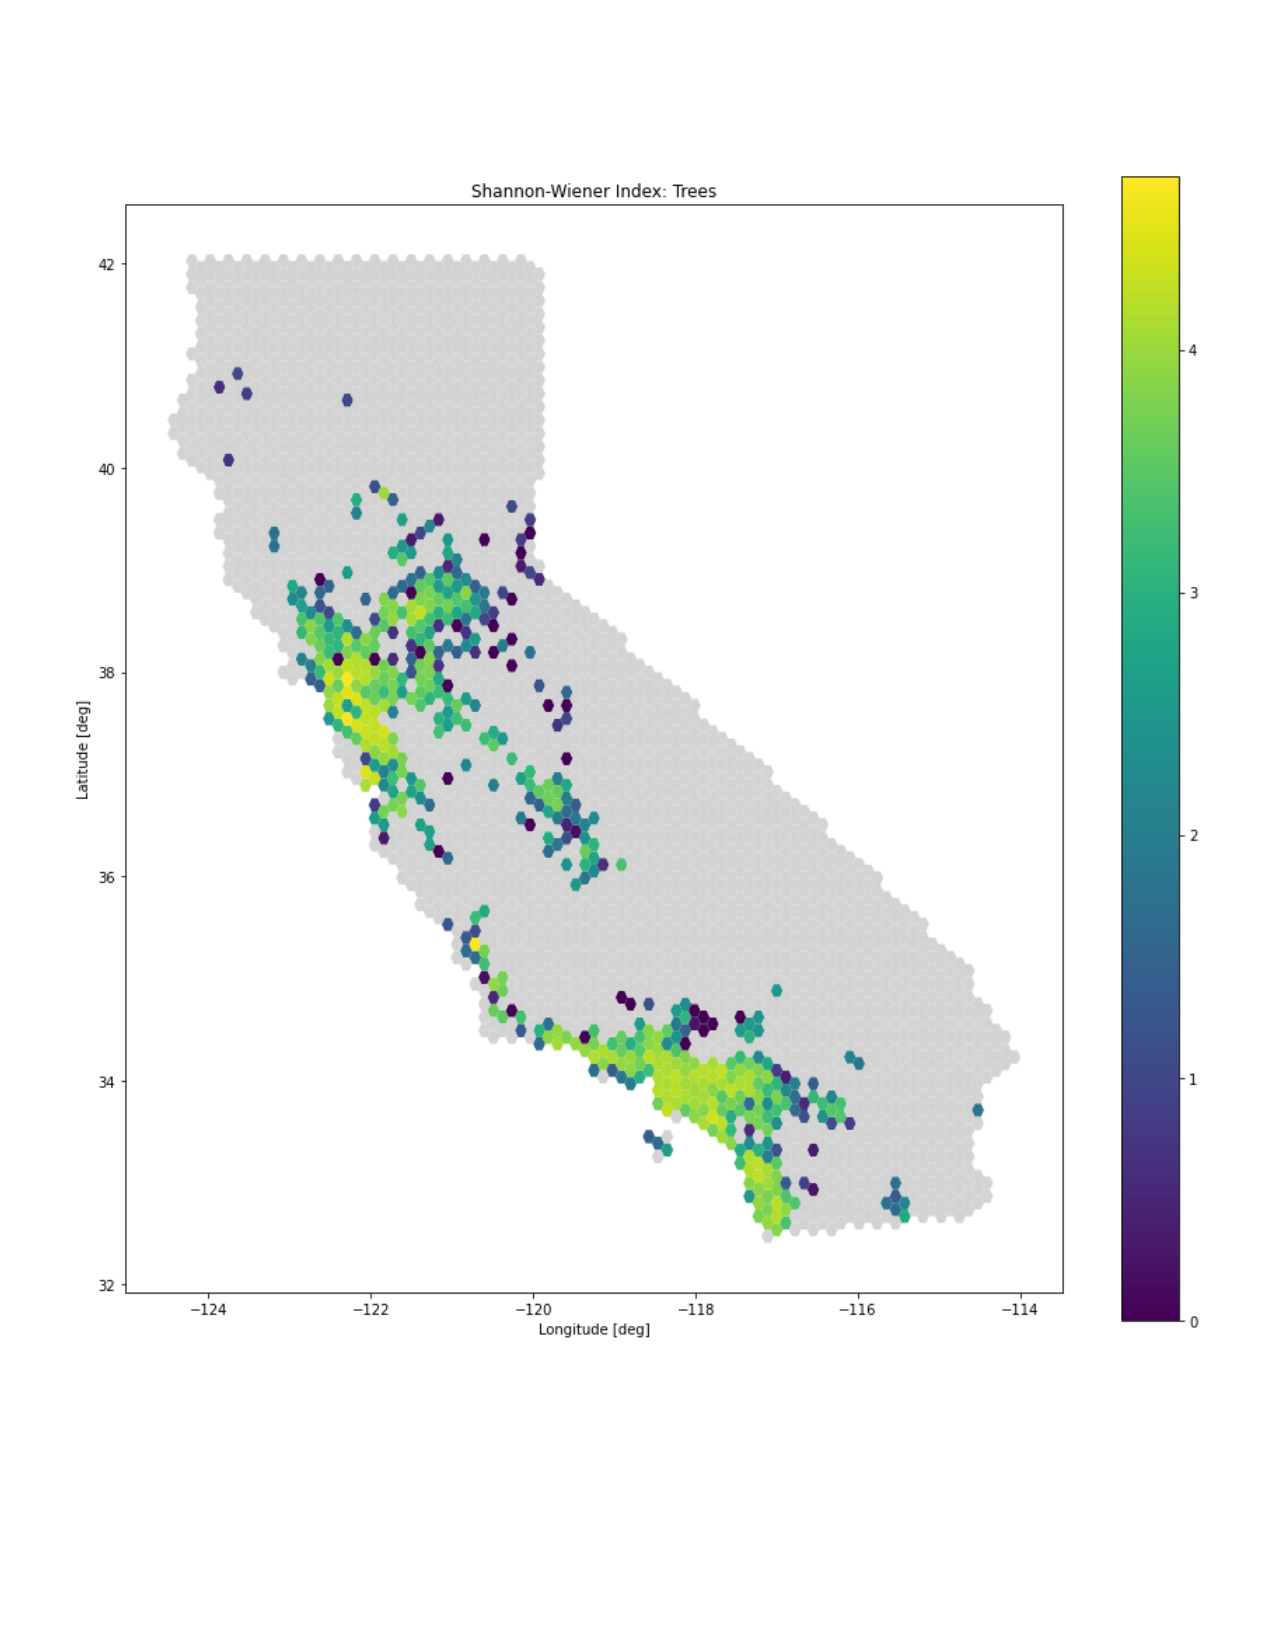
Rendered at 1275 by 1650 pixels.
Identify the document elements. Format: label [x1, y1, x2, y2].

picture [68, 168, 1207, 1346]
